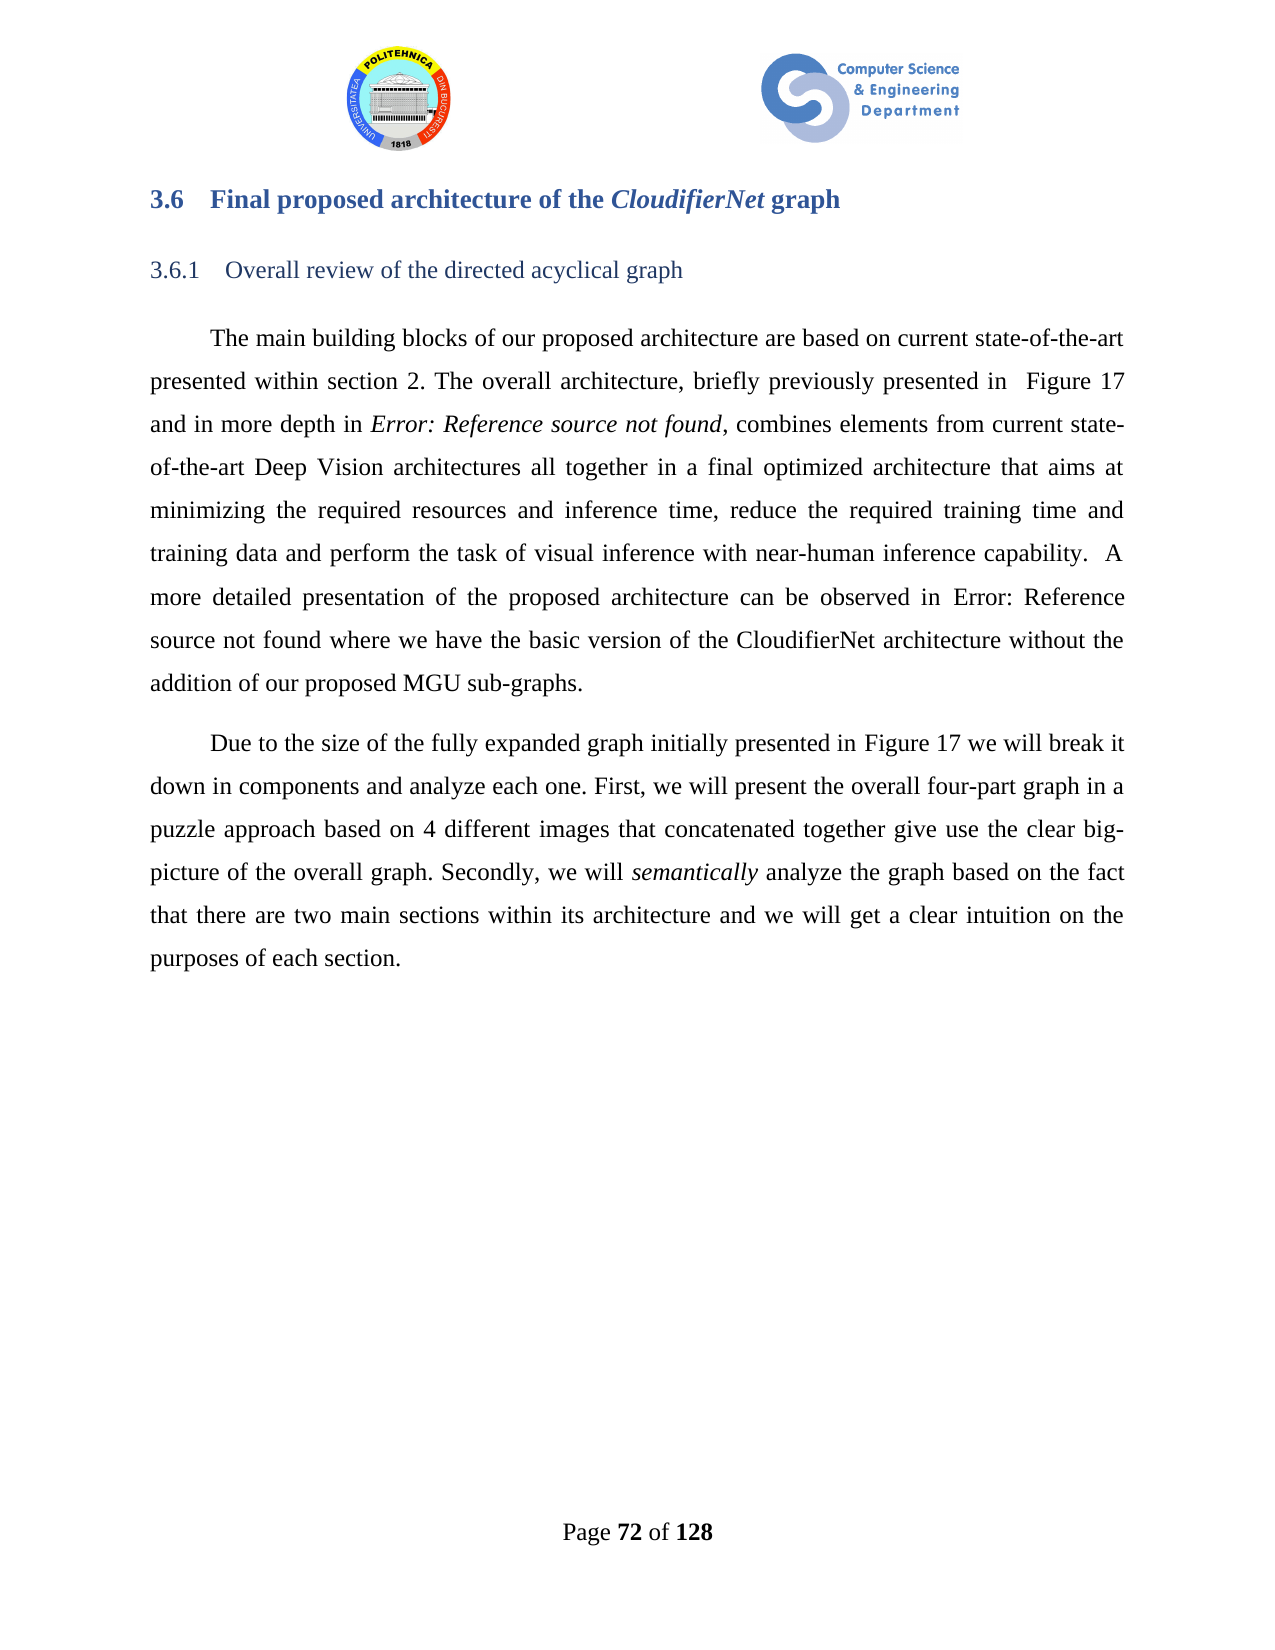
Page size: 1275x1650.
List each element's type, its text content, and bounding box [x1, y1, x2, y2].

picture [760, 53, 963, 144]
subtitle Final proposed architecture of the CloudifierNet graph [150, 183, 1125, 214]
picture [346, 46, 451, 151]
subtitle Overall review of the directed acyclical graph [150, 255, 1125, 283]
text Due to the size of the fully expanded graph initially presented in Figure 17 we will break it down in components and analyze each one. First, we will present the overall four-part graph in a puzzle approach based on 4 different images that concatenated together give use the clear big-picture of the overall graph. Secondly, we will semantically analyze the graph based on the fact that there are two main sections within its architecture and we will get a clear intuition on the purposes of each section. [150, 728, 1125, 972]
